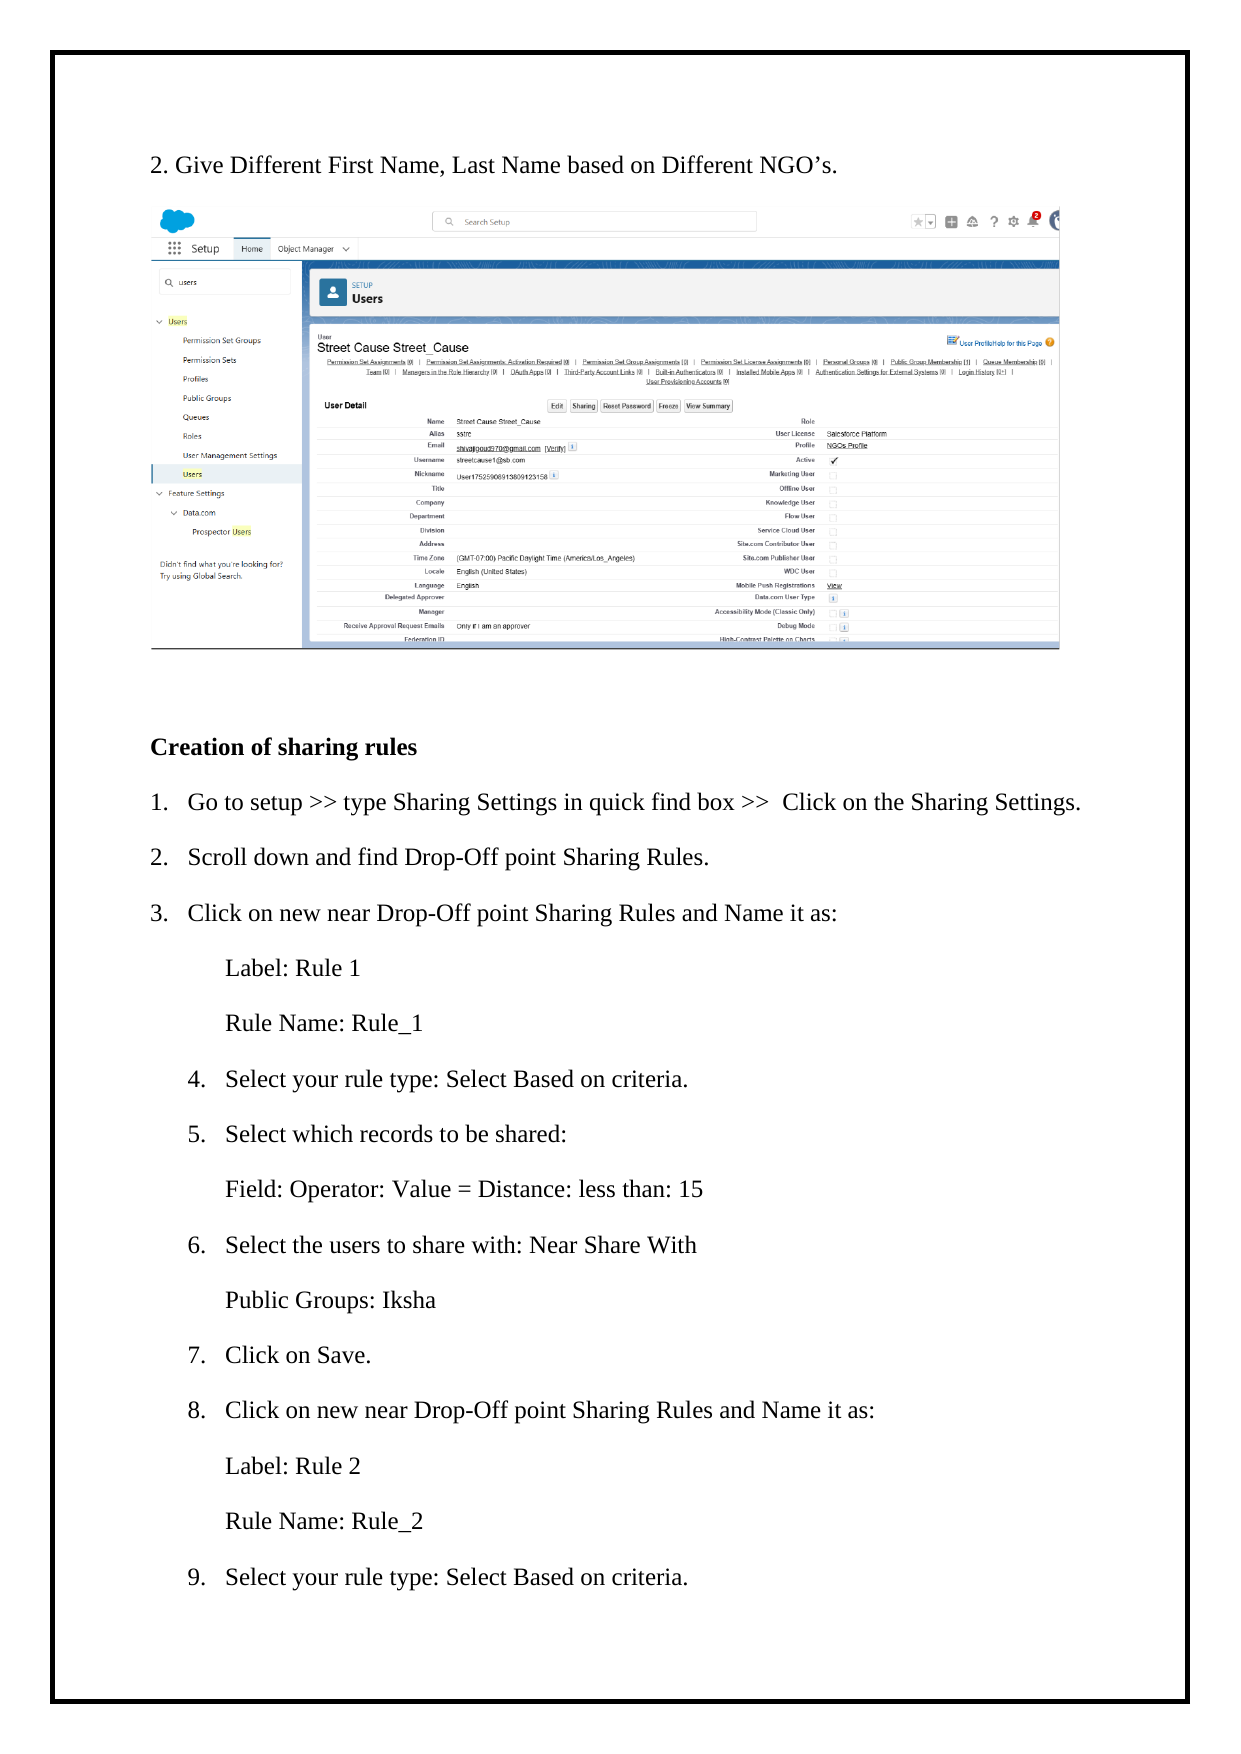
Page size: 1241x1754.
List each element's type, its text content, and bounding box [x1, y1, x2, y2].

list Select your rule type: Select Based on criteria. [187, 1562, 1090, 1590]
list Click on new near Drop-Off point Sharing Rules and Name it as: [150, 898, 1090, 927]
list Go to setup >> type Sharing Settings in quick find box >> Click on the Sharing Settings. [150, 787, 1090, 816]
text Label: Rule 2 [150, 1451, 1090, 1480]
list Select the users to share with: Near Share With [187, 1230, 1090, 1258]
list Click on Save. [187, 1340, 1090, 1369]
text Rule Name: Rule_2 [150, 1506, 1090, 1535]
text Public Groups: Iksha [150, 1285, 1090, 1314]
text Label: Rule 1 [150, 953, 1090, 982]
picture [150, 205, 1060, 650]
text Field: Operator: Value = Distance: less than: 15 [150, 1174, 1090, 1203]
list Select which records to be shared: [187, 1119, 1090, 1148]
list Click on new near Drop-Off point Sharing Rules and Name it as: [187, 1396, 1090, 1424]
list Select your rule type: Select Based on criteria. [187, 1064, 1090, 1092]
list Scroll down and find Drop-Off point Sharing Rules. [150, 842, 1090, 871]
text 2. Give Different First Name, Last Name based on Different NGO’s. [150, 150, 1090, 179]
text Rule Name: Rule_1 [150, 1008, 1090, 1037]
text Creation of sharing rules [150, 732, 1090, 761]
